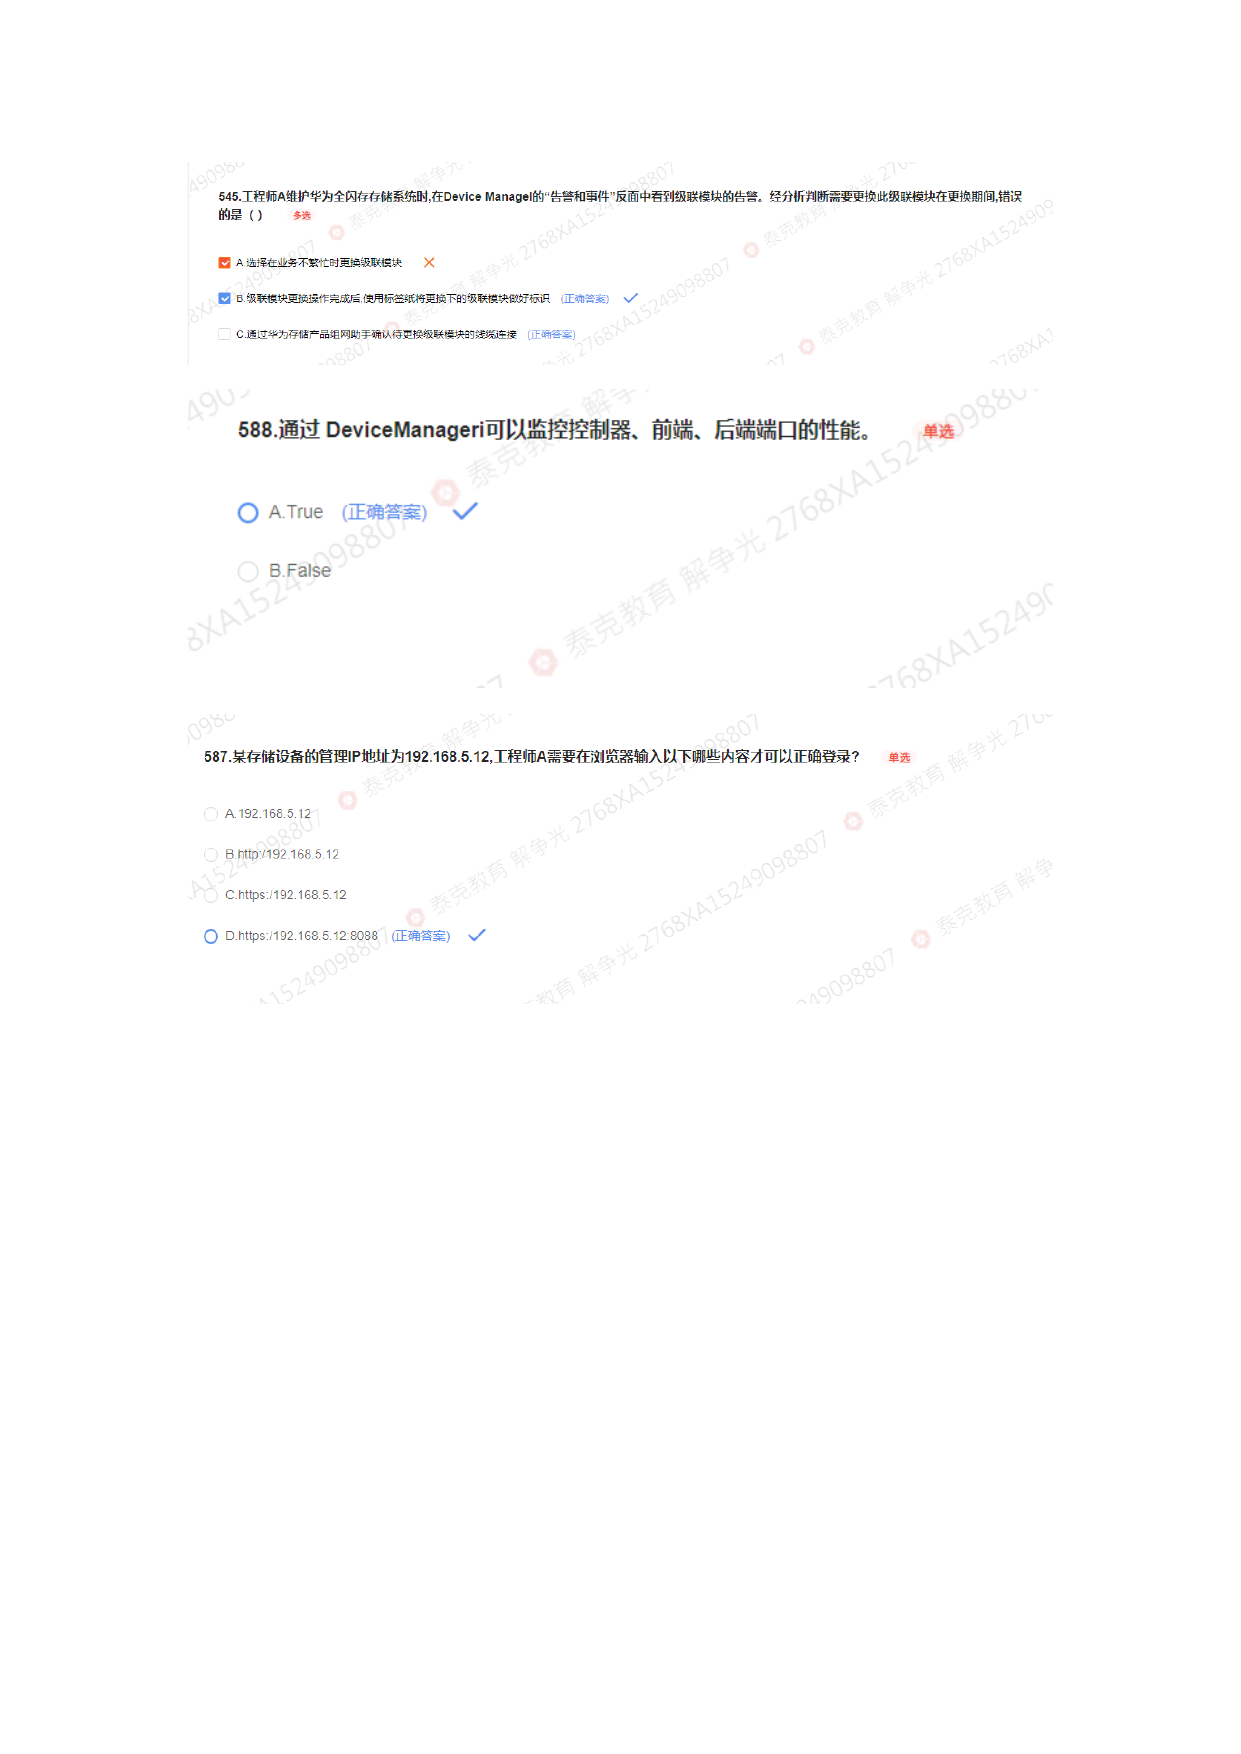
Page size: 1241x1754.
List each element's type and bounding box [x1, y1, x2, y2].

picture [187, 714, 1053, 1004]
picture [187, 389, 1053, 688]
picture [187, 162, 1053, 365]
